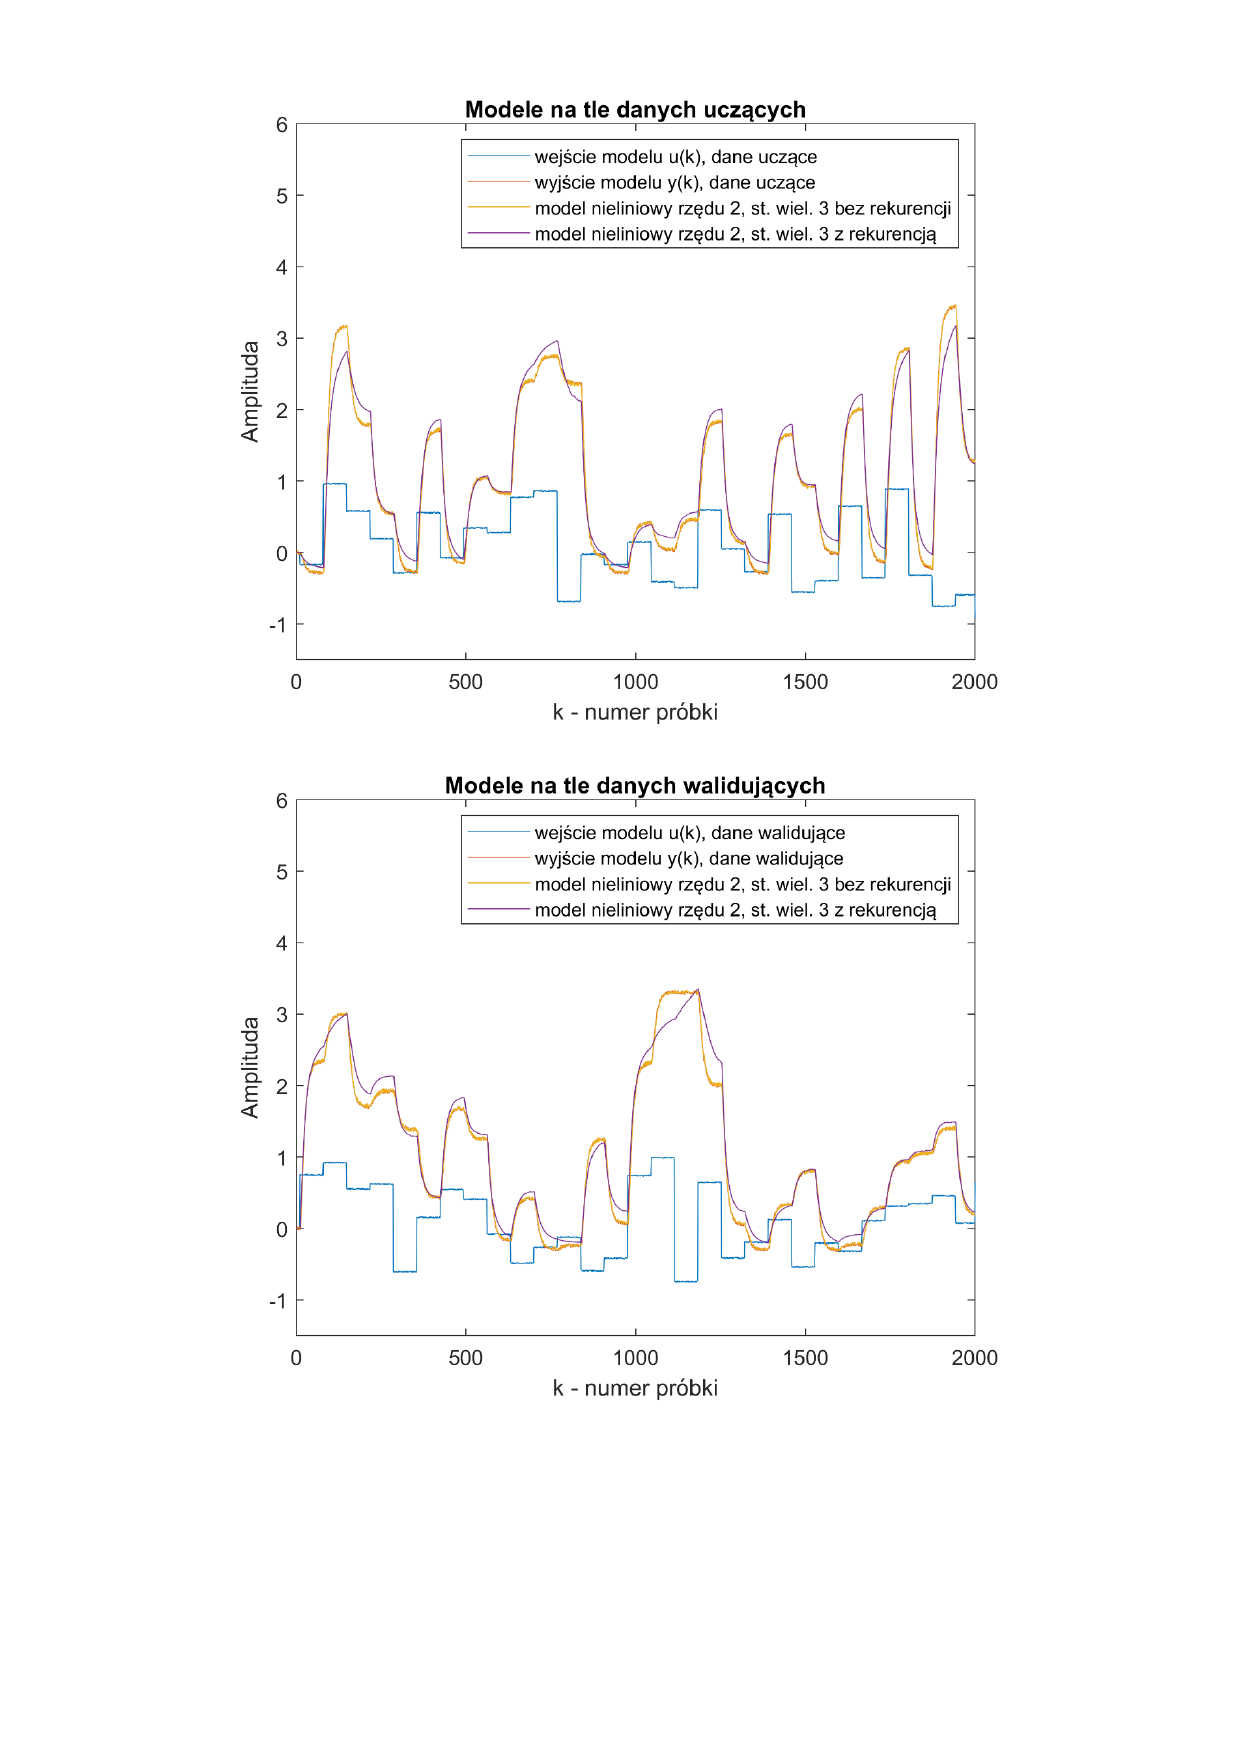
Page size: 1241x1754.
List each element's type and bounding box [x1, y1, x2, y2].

picture [182, 750, 1058, 1408]
picture [182, 75, 1058, 732]
